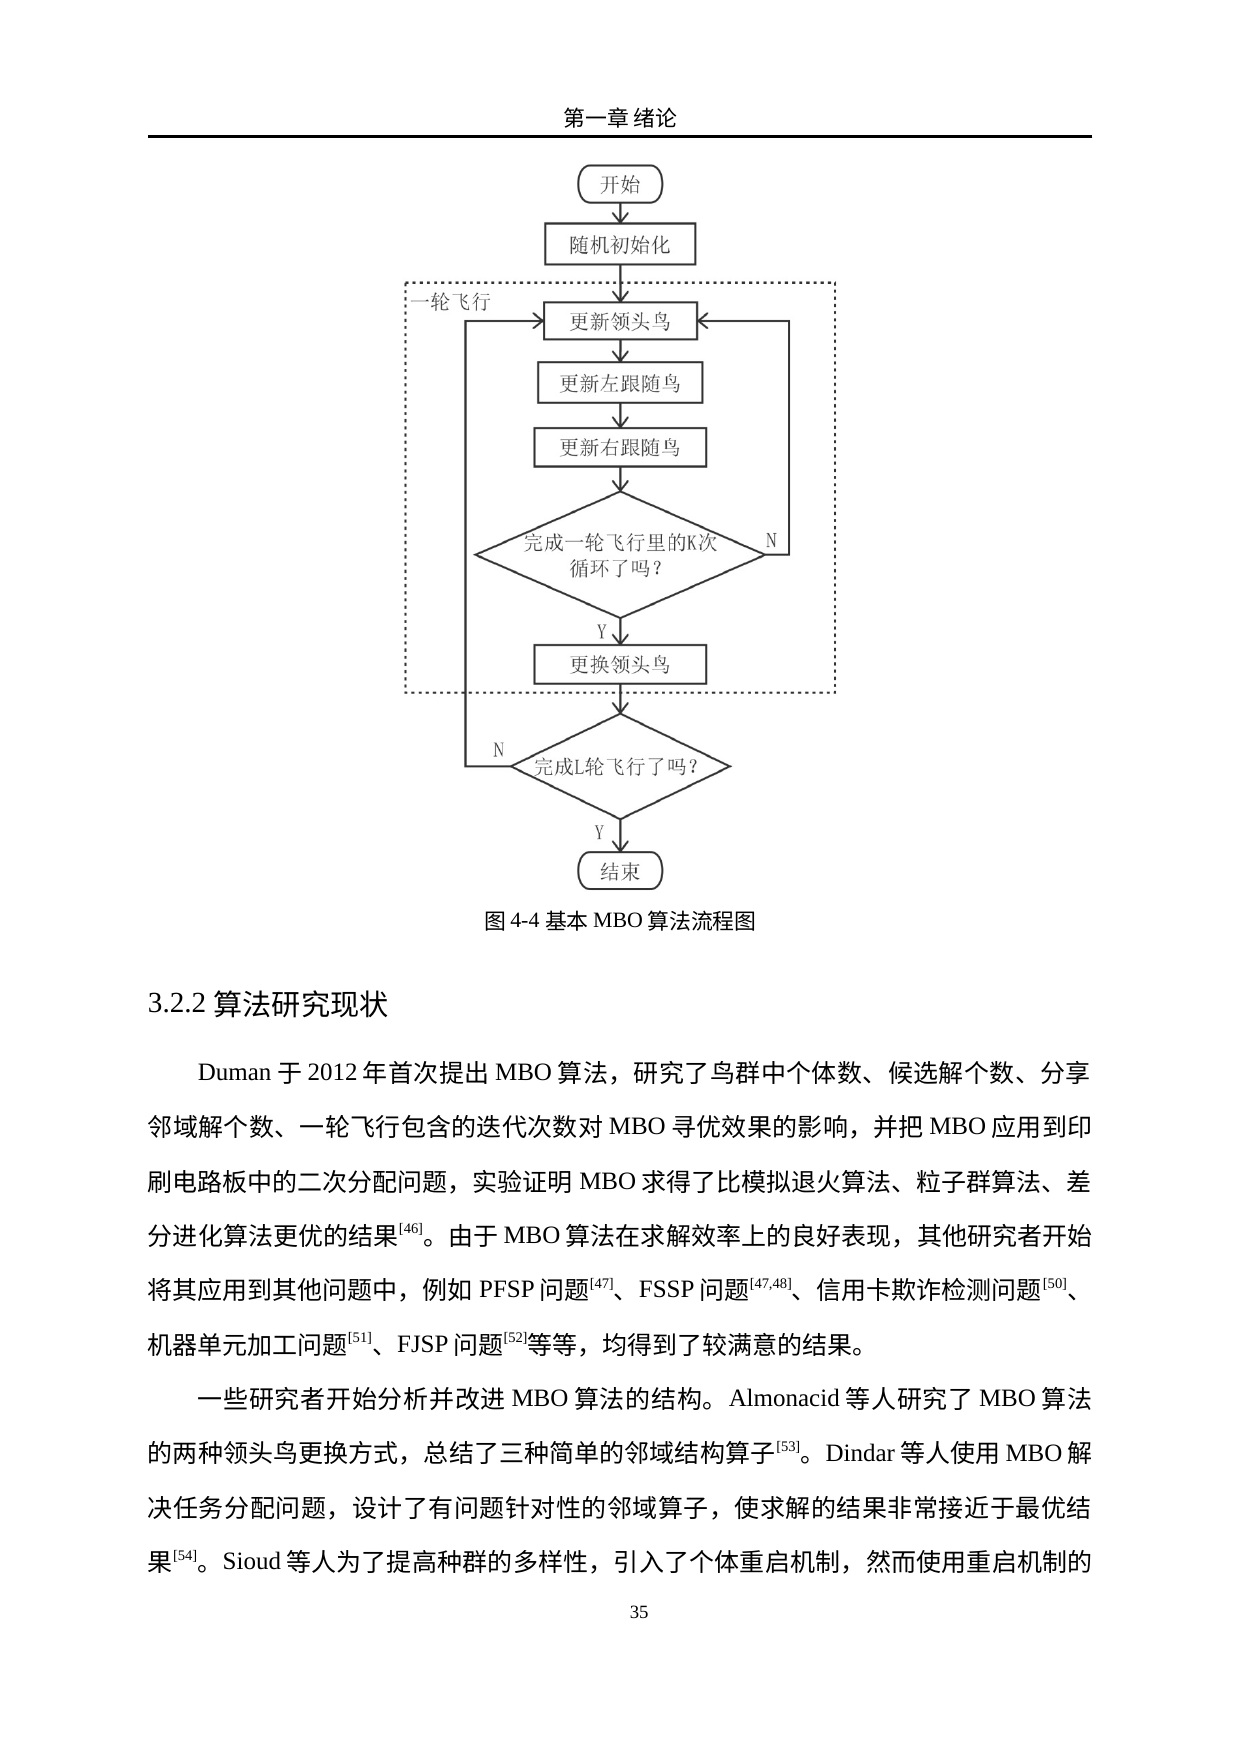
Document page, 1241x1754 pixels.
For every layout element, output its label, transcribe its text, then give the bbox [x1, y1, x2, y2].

text Duman于2012年首次提出MBO算法，研究了鸟群中个体数、候选解个数、分享邻域解个数、一轮飞行包含的迭代次数对MBO寻优效果的影响，并把MBO应用到印刷电路板中的二次分配问题，实验证明MBO求得了比模拟退火算法、粒子群算法、差分进化算法更优的结果[46]。由于MBO算法在求解效率上的良好表现，其他研究者开始将其应用到其他问题中，例如PFSP问题[47]、FSSP问题[47,48]、信用卡欺诈检测问题[50]、机器单元加工问题[51]、FJSP问题[52]等等，均得到了较满意的结果。 [148, 1053, 1092, 1361]
text 图4-4 基本MBO算法流程图 [148, 904, 1092, 936]
picture [402, 162, 838, 892]
subtitle 3.2.2 算法研究现状 [148, 968, 1092, 1036]
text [148, 1379, 1092, 1579]
